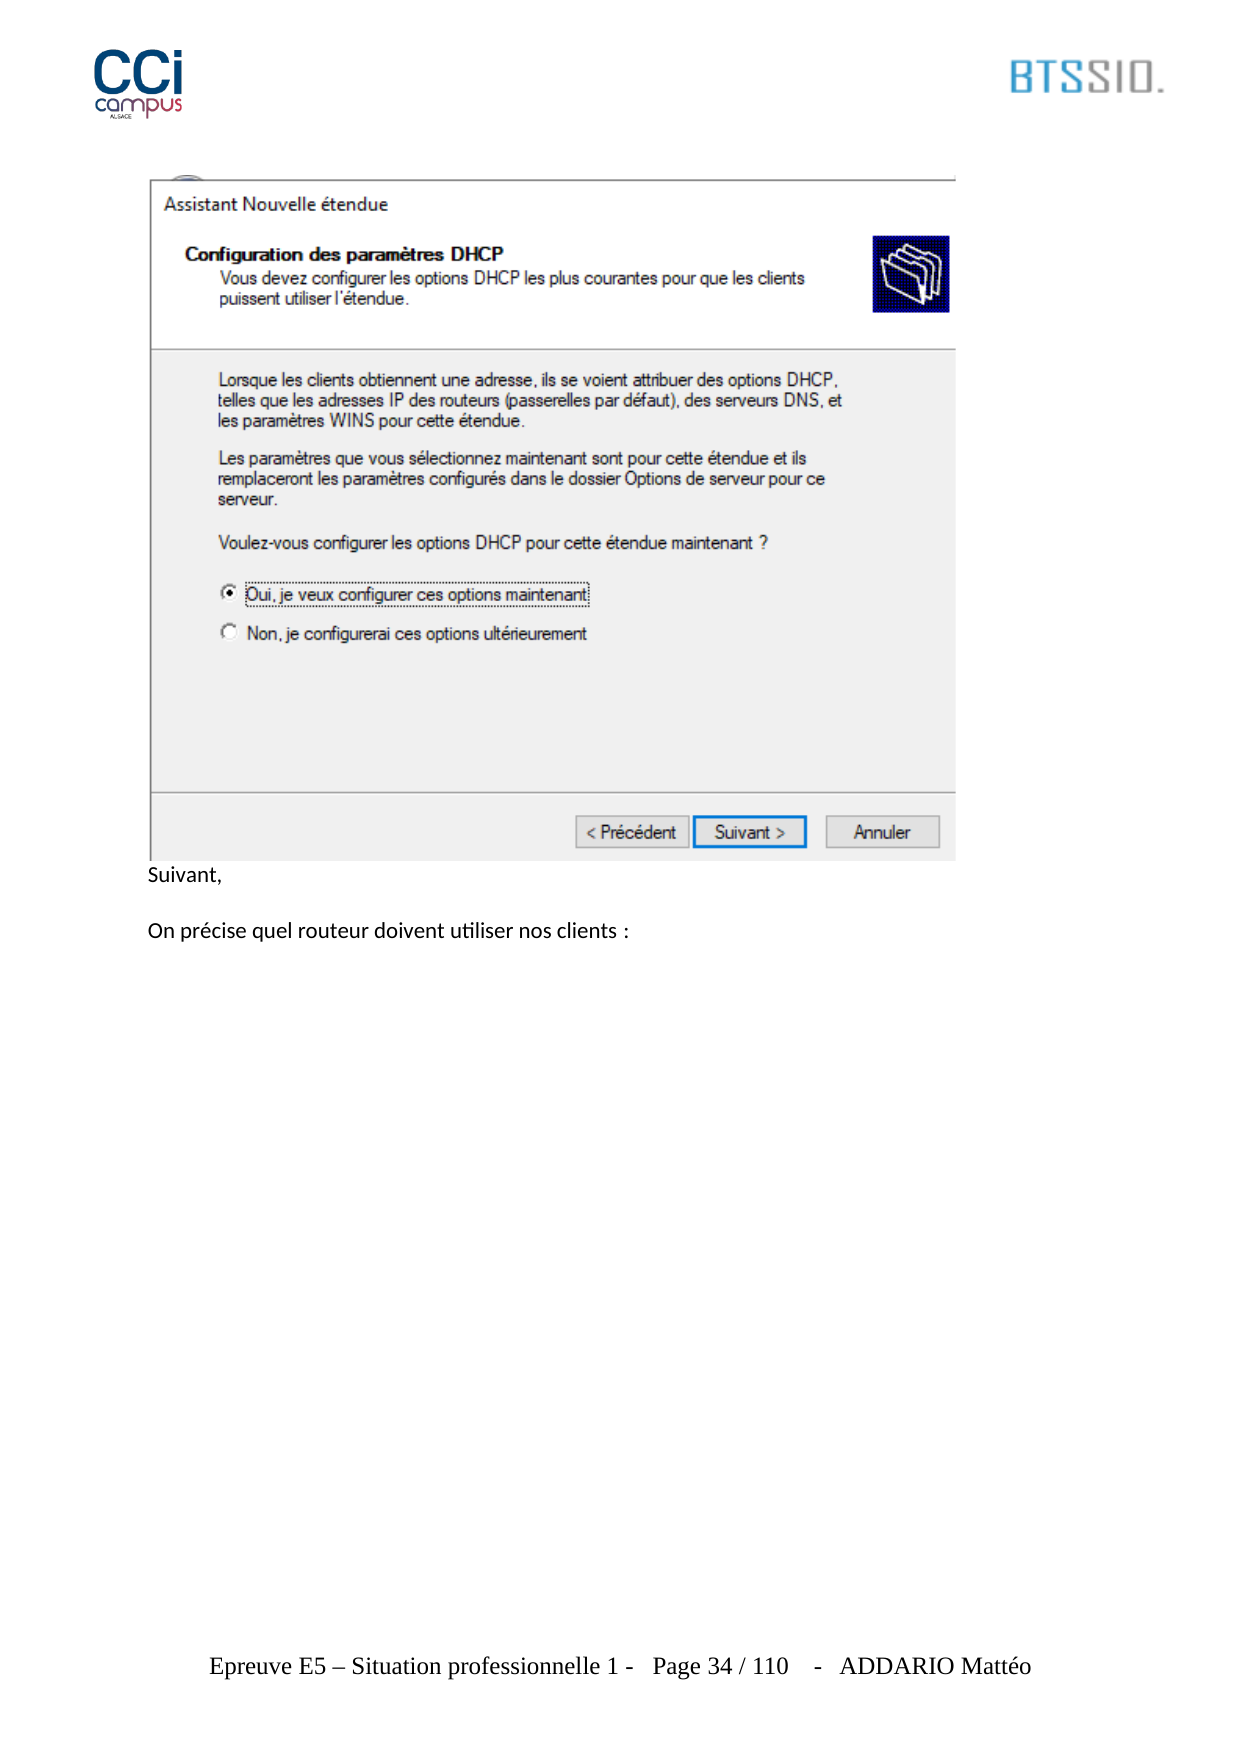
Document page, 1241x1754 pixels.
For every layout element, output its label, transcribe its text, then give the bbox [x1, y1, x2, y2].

picture [81, 45, 195, 123]
picture [1004, 46, 1169, 104]
text On précise quel routeur doivent utiliser nos clients : [148, 916, 1092, 944]
picture [147, 175, 956, 861]
text Suivant, [148, 860, 1092, 888]
